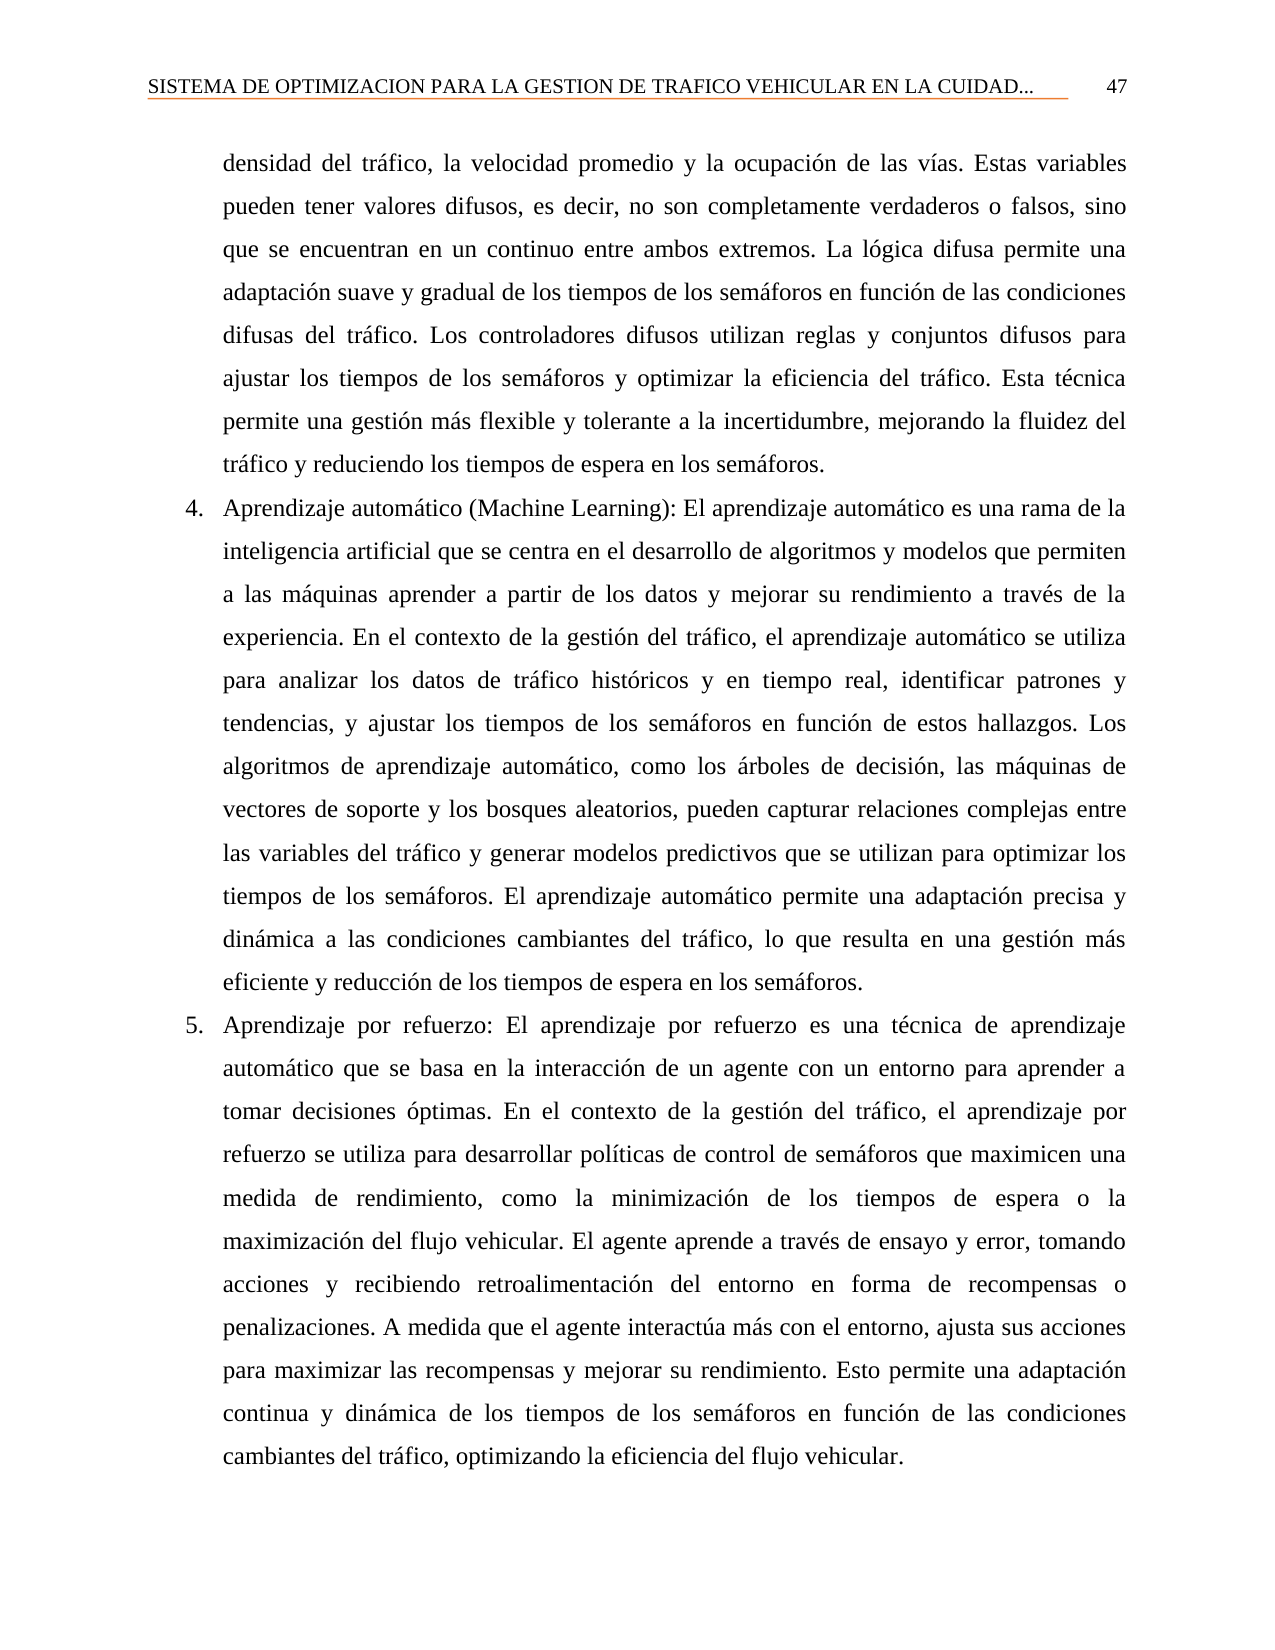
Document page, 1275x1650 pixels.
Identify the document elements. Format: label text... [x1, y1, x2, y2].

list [185, 1087, 1127, 1460]
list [185, 148, 1127, 521]
list Aprendizaje automático (Machine Learning): El aprendizaje automático es una rama de la inteligencia artificial que se centra en el desarrollo de algoritmos y modelos que permiten a las máquinas aprender a partir de los datos y mejorar su rendimiento a través de la experiencia. En el contexto de la gestión del tráfico, el aprendizaje automático se utiliza para analizar los datos de tráfico históricos y en tiempo real, identificar patrones y tendencias, y ajustar los tiempos de los semáforos en función de estos hallazgos. Los algoritmos de aprendizaje automático, como los árboles de decisión, las máquinas de vectores de soporte y los bosques aleatorios, pueden capturar relaciones complejas entre las variables del tráfico y generar modelos predictivos que se utilizan para optimizar los tiempos de los semáforos. El aprendizaje automático permite una adaptación precisa y dinámica a las condiciones cambiantes del tráfico, lo que resulta en una gestión más eficiente y reducción de los tiempos de espera en los semáforos. [185, 552, 1127, 1056]
